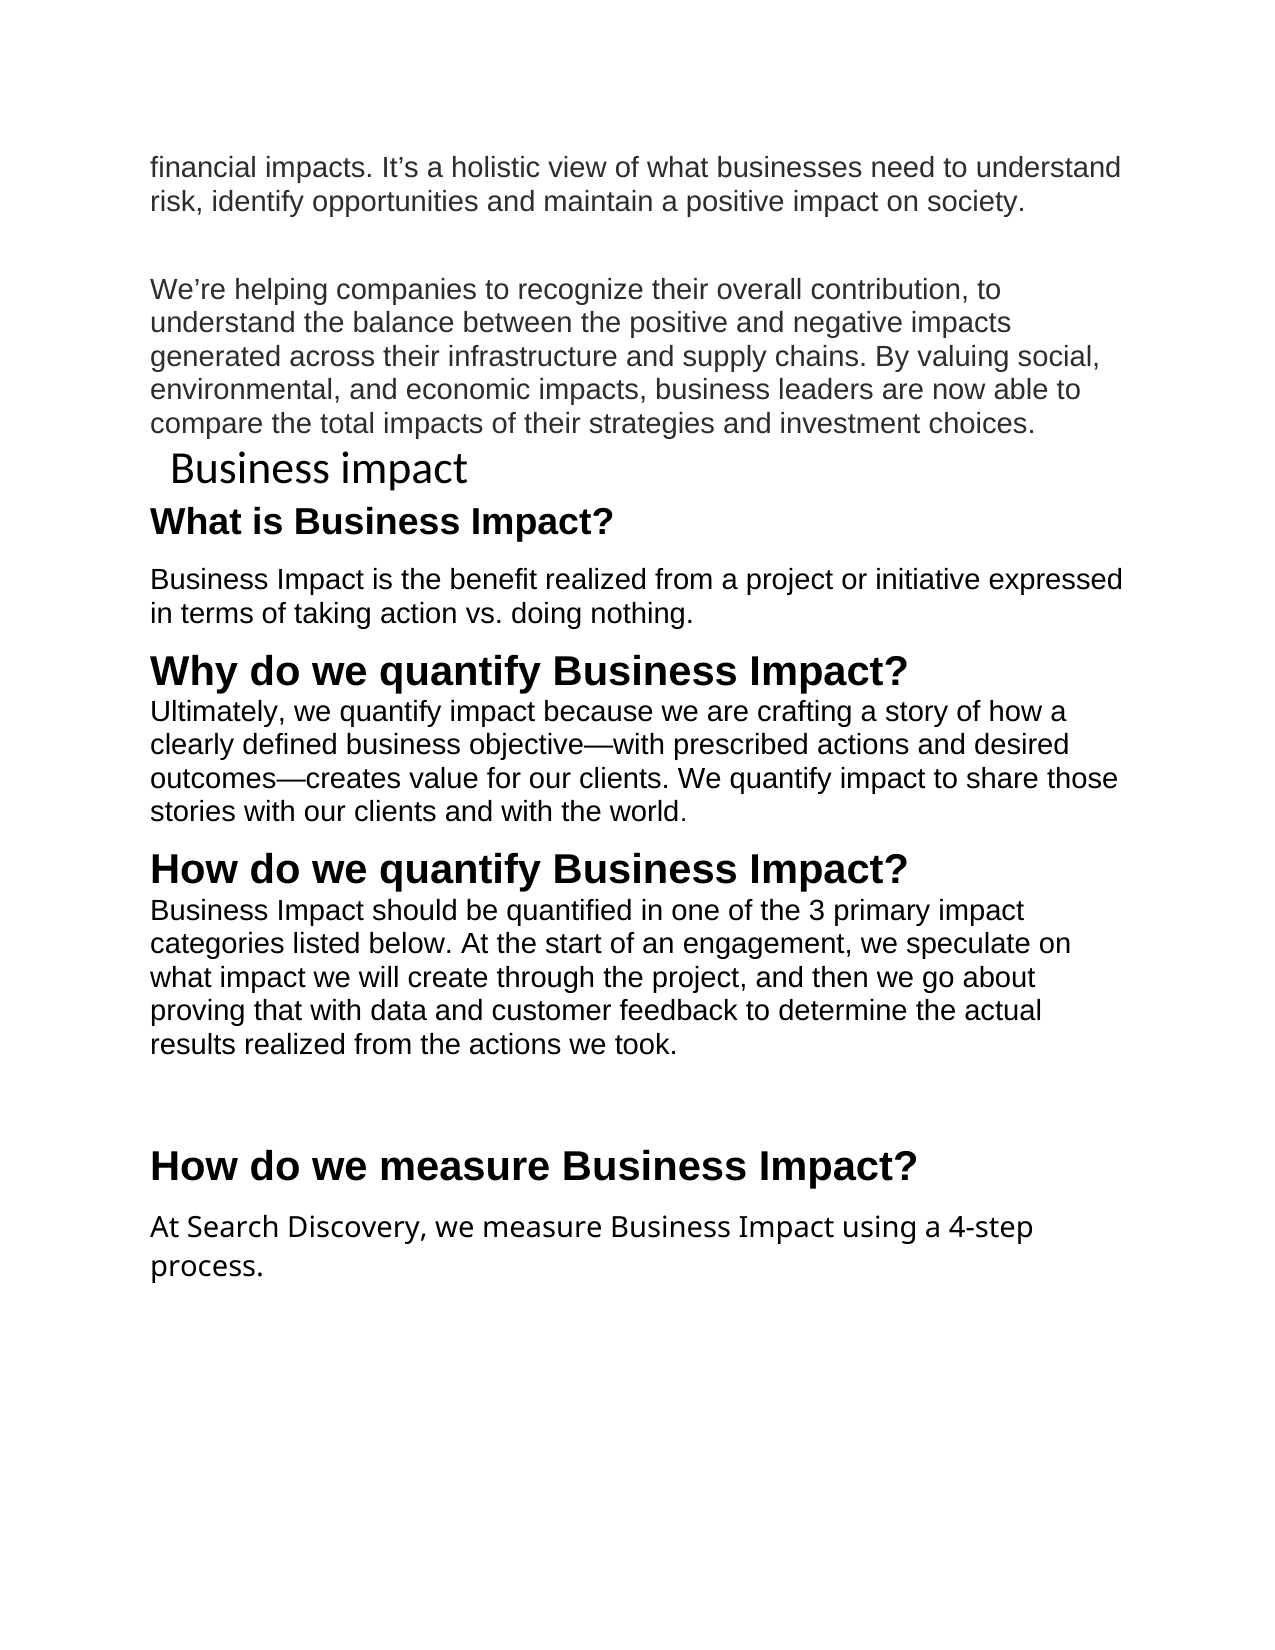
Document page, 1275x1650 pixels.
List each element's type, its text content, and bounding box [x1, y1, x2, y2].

text Why do we quantify Business Impact? Ultimately, we quantify impact because we are crafting a story of how a clearly defined business objective—with prescribed actions and desired outcomes—creates value for our clients. We quantify impact to share those stories with our clients and with the world. [150, 646, 1125, 828]
text We’re helping companies to recognize their overall contribution, to understand the balance between the positive and negative impacts generated across their infrastructure and supply chains. By valuing social, environmental, and economic impacts, business leaders are now able to compare the total impacts of their strategies and investment choices. [150, 272, 1125, 439]
text At Search Discovery, we measure Business Impact using a 4-step process. [150, 1206, 1125, 1285]
text Business Impact is the benefit realized from a project or initiative expressed in terms of taking action vs. doing nothing. [150, 562, 1125, 629]
text Business impact What is Business Impact? [150, 439, 1125, 542]
text How do we quantify Business Impact? Business Impact should be quantified in one of the 3 primary impact categories listed below. At the start of an engagement, we speculate on what impact we will create through the project, and then we go about proving that with data and customer feedback to determine the actual results realized from the actions we took. [150, 844, 1125, 1060]
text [150, 150, 1125, 217]
text How do we measure Business Impact? [150, 1141, 1125, 1189]
